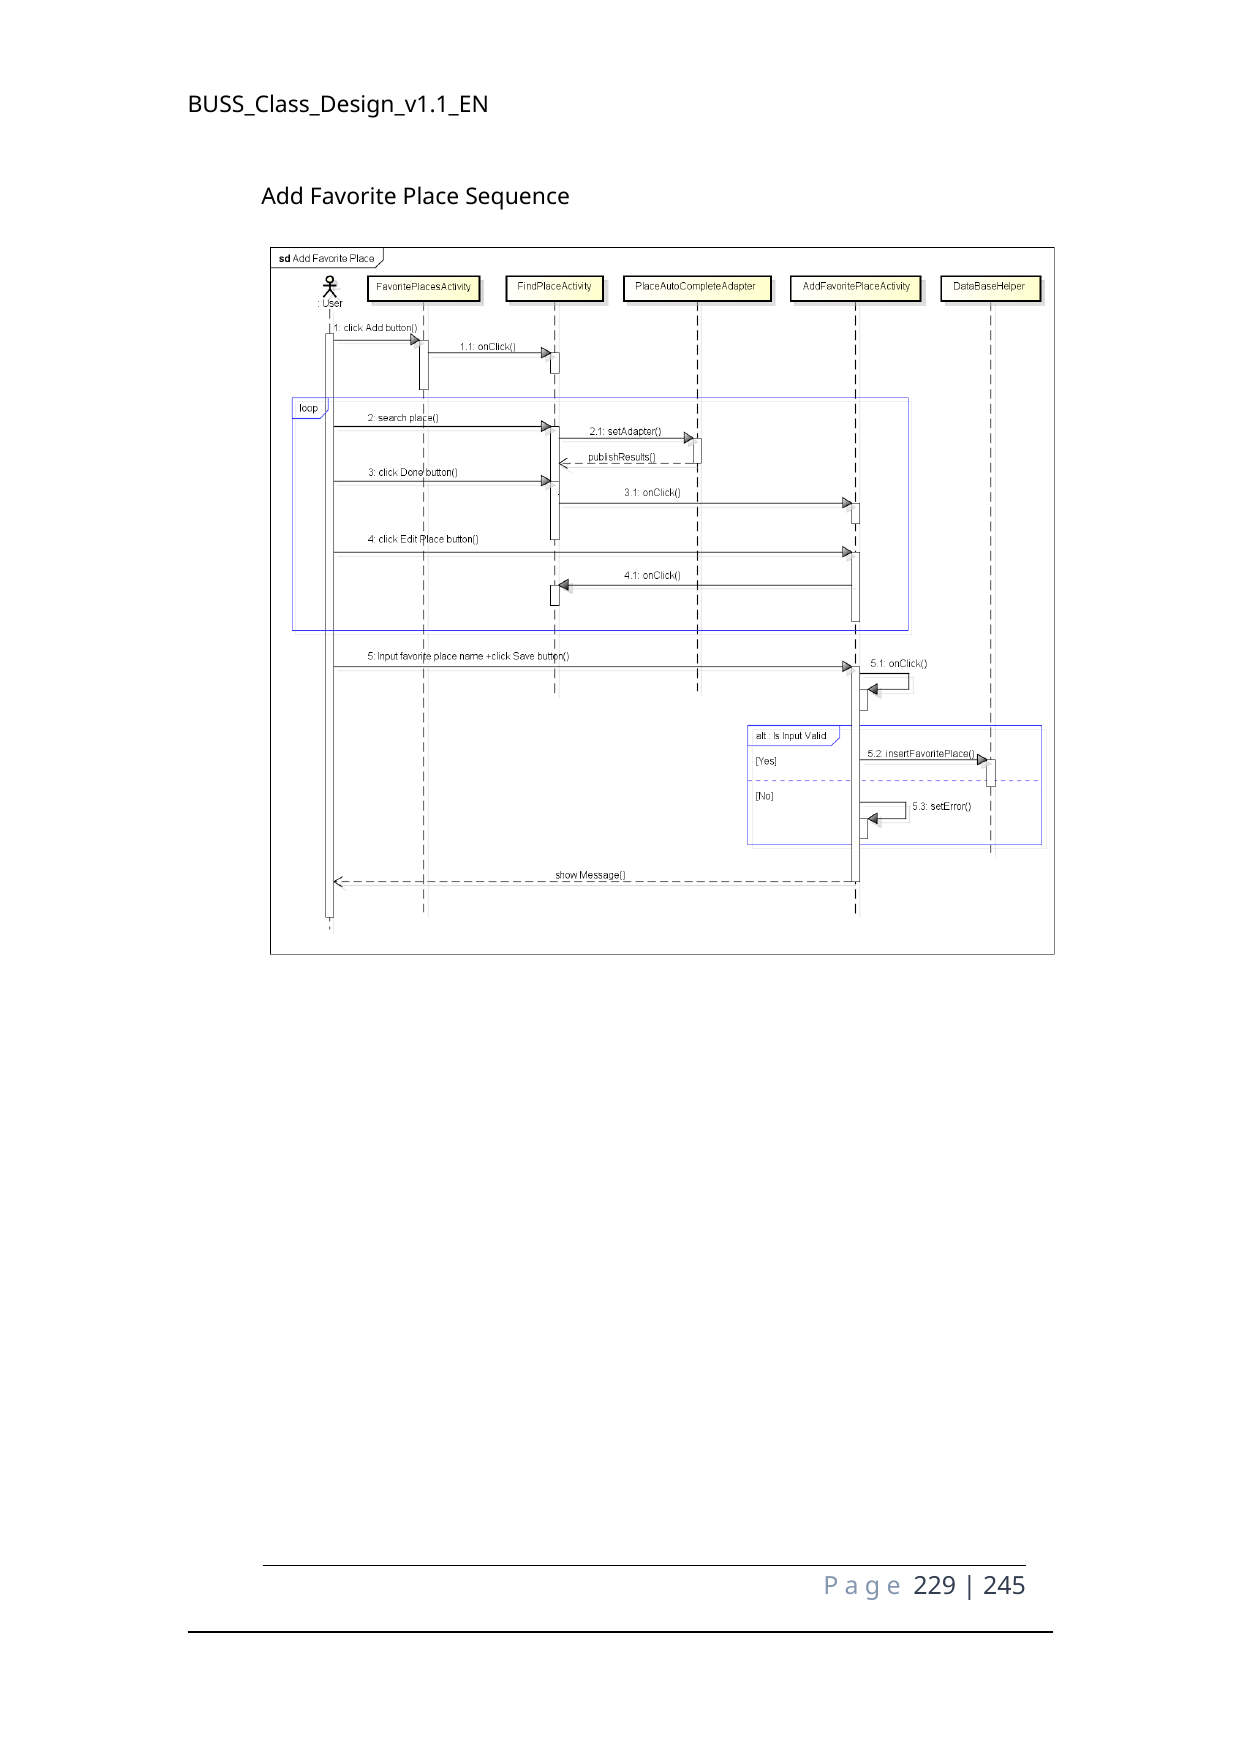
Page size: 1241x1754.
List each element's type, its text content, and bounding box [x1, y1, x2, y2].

subtitle Add Favorite Place Sequence [261, 180, 1053, 211]
picture [262, 239, 1062, 962]
